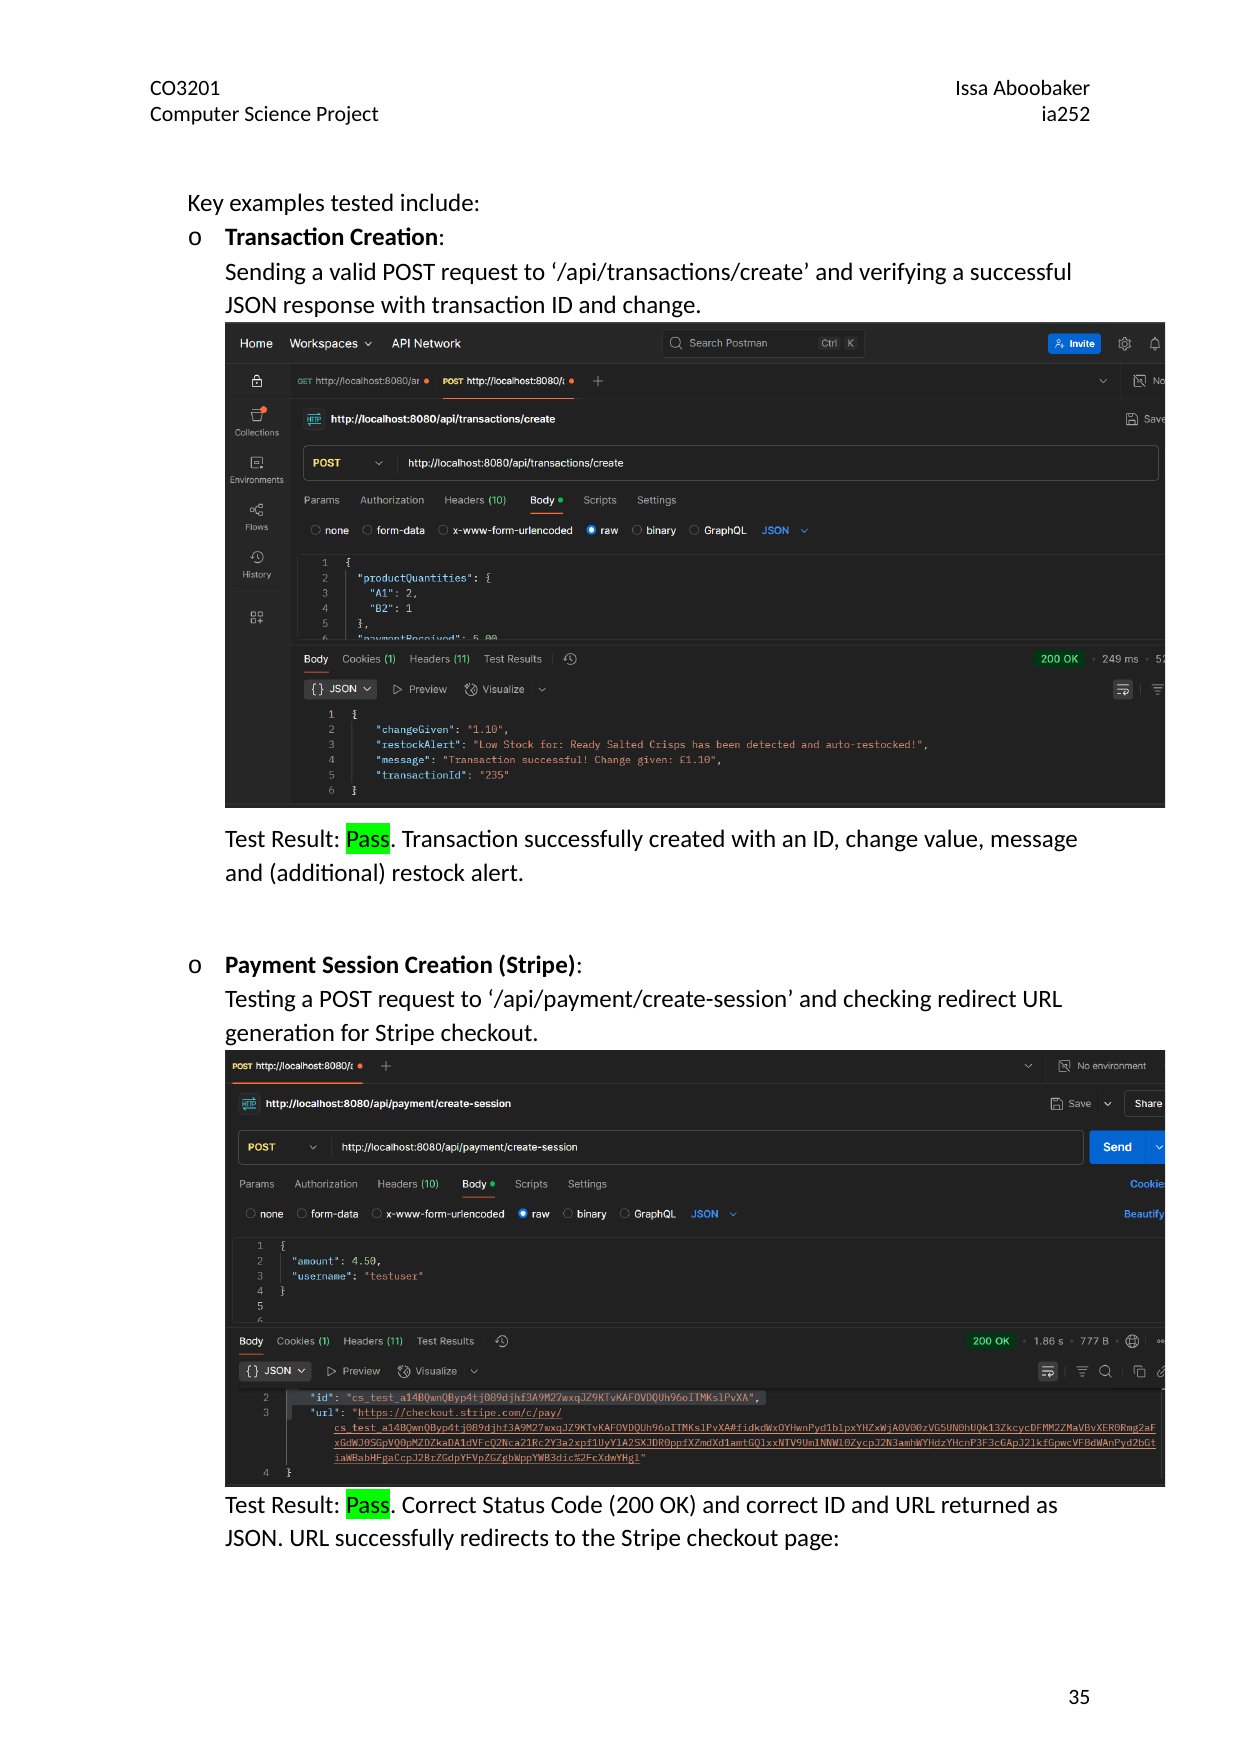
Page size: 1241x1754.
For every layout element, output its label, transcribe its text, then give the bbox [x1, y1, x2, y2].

list Testing a POST request to ‘/api/payment/create-session’ and checking redirect URL generation for Stripe checkout. [225, 984, 1090, 1048]
list Payment Session Creation (Stripe): [187, 949, 1090, 981]
picture [225, 322, 1166, 808]
list Key examples tested include: [187, 187, 1090, 218]
list Transaction Creation: Sending a valid POST request to ‘/api/transactions/create’ and verifying a successful JSON response with transaction ID and change. [187, 221, 1090, 320]
list Test Result: Pass. Correct Status Code (200 OK) and correct ID and URL returned as JSON. URL successfully redirects to the Stripe checkout page: [225, 1489, 1090, 1553]
text Test Result: Pass. Transaction successfully created with an ID, change value, message and (additional) restock alert. [225, 823, 1090, 887]
picture [225, 1050, 1166, 1487]
